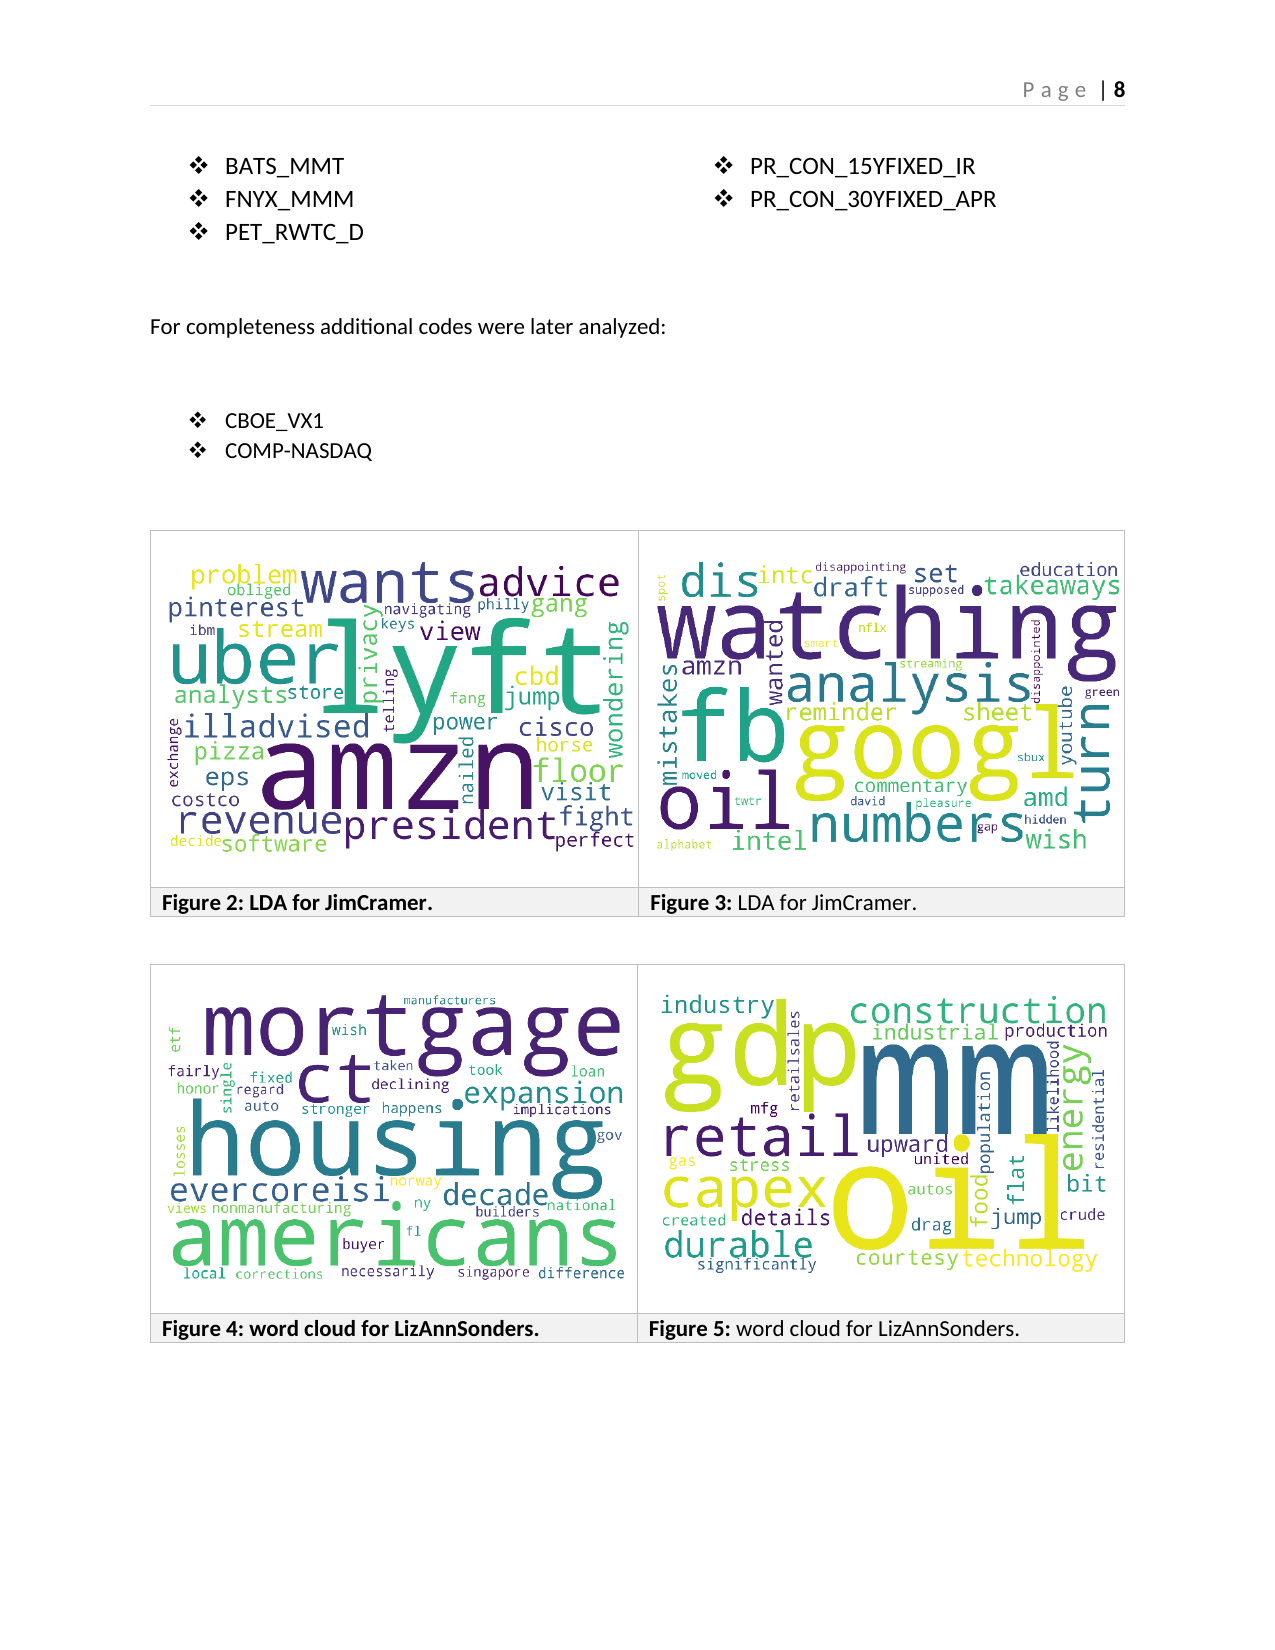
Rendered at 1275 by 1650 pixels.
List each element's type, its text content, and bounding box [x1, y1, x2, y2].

table_header [151, 531, 161, 887]
list CBOE_VX1 [187, 406, 1125, 434]
table_header [151, 965, 161, 1313]
picture [653, 965, 1109, 1306]
picture [161, 965, 626, 1313]
table_cell Figure 2: LDA for JimCramer. [151, 888, 638, 916]
text For completeness additional codes were later analyzed: [150, 312, 1125, 340]
table_header [638, 965, 1124, 1313]
picture [650, 531, 1123, 886]
list PR_CON_30YFIXED_APR [712, 183, 1125, 213]
list BATS_MMT [187, 150, 600, 181]
list FNYX_MMM [187, 183, 600, 213]
list PR_CON_15YFIXED_IR [712, 150, 1125, 181]
table_cell Figure 3: LDA for JimCramer. [639, 888, 1124, 916]
table_header [639, 531, 1124, 887]
picture [161, 531, 637, 887]
table_cell Figure 5: word cloud for LizAnnSonders. [638, 1314, 1124, 1342]
list COMP-NASDAQ [187, 436, 1125, 464]
list PET_RWTC_D [187, 216, 600, 246]
table_cell Figure 4: word cloud for LizAnnSonders. [151, 1314, 637, 1342]
table_header [626, 965, 637, 1313]
